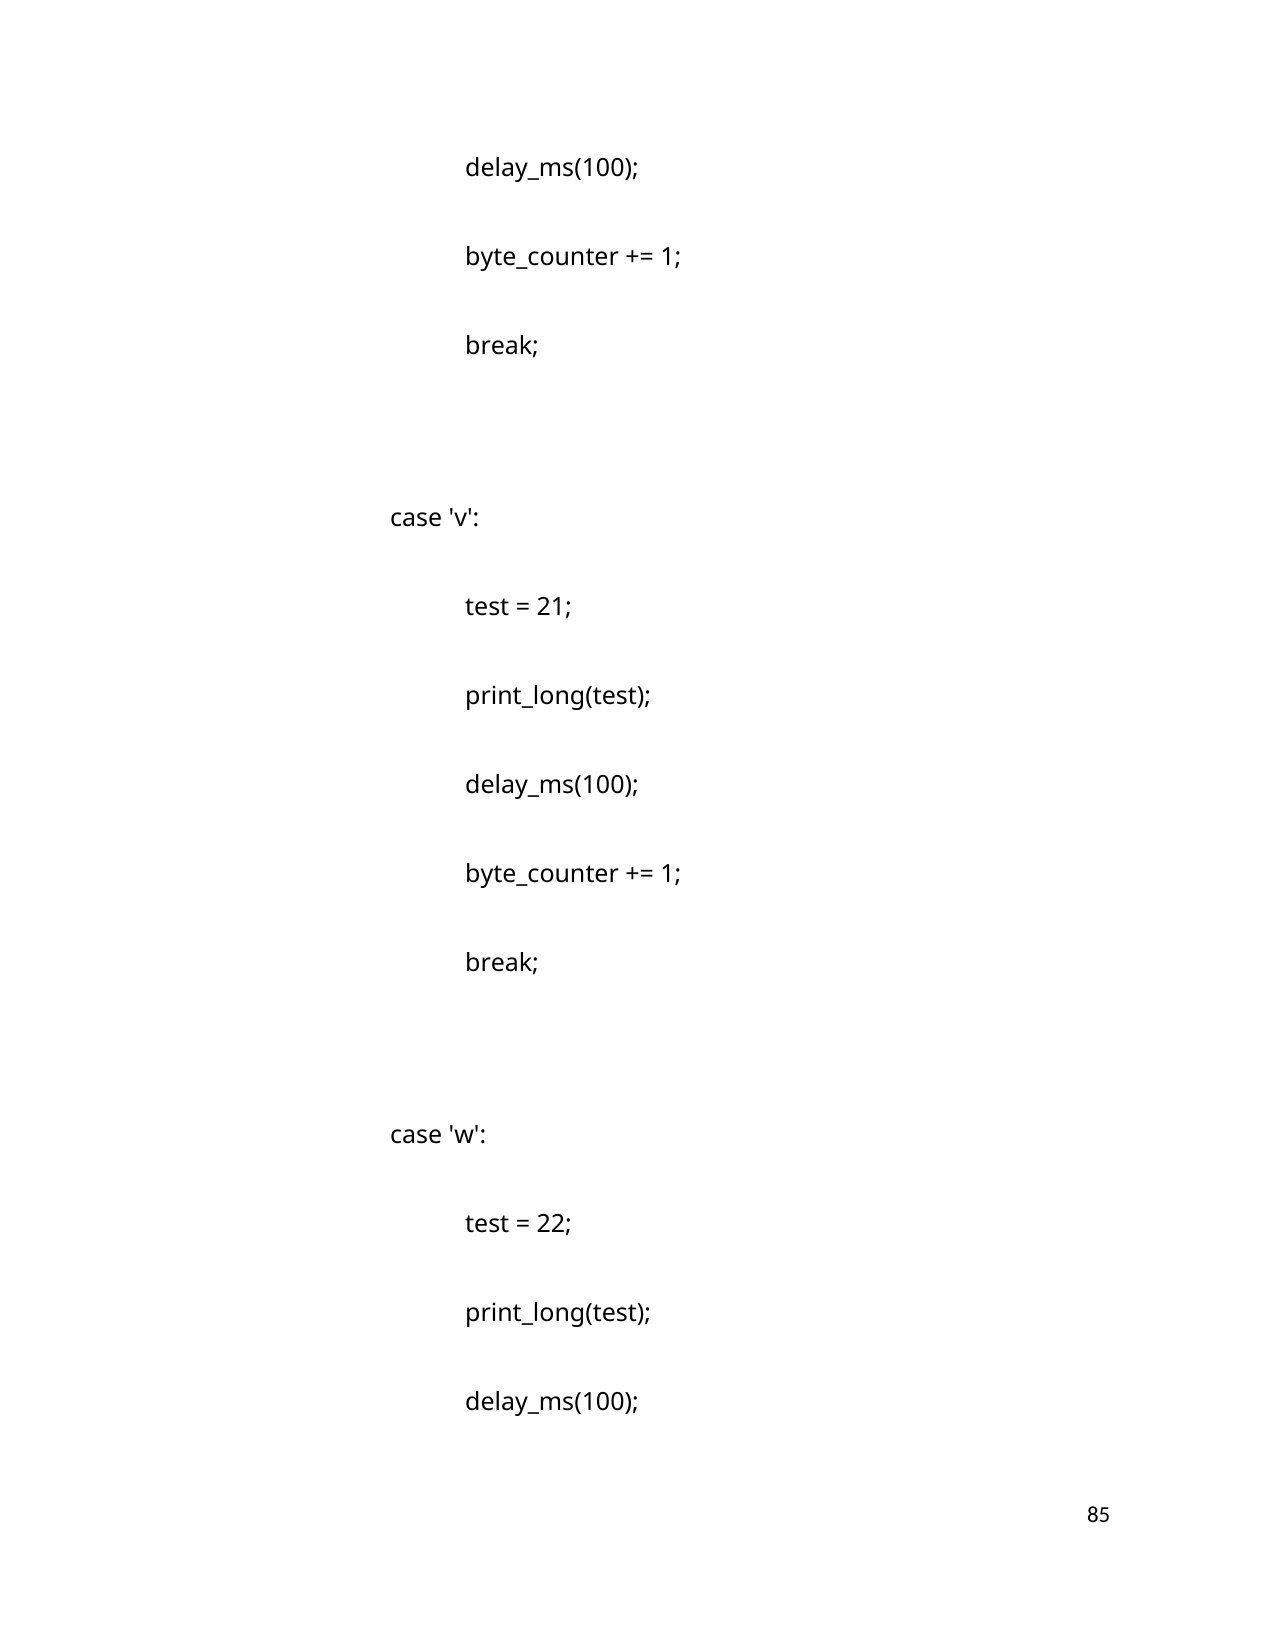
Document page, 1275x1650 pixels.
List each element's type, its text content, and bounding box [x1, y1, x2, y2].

text byte_counter += 1; [240, 856, 1110, 890]
text test = 22; [240, 1205, 1110, 1239]
text byte_counter += 1; [240, 239, 1110, 273]
text break; [240, 328, 1110, 362]
text print_long(test); [240, 678, 1110, 712]
text delay_ms(100); [240, 767, 1110, 801]
text break; [240, 944, 1110, 979]
text print_long(test); [240, 1294, 1110, 1328]
text delay_ms(100); [240, 150, 1110, 184]
text case 'v': [240, 500, 1110, 534]
text test = 21; [240, 589, 1110, 623]
text case 'w': [240, 1116, 1110, 1151]
text delay_ms(100); [240, 1383, 1110, 1417]
